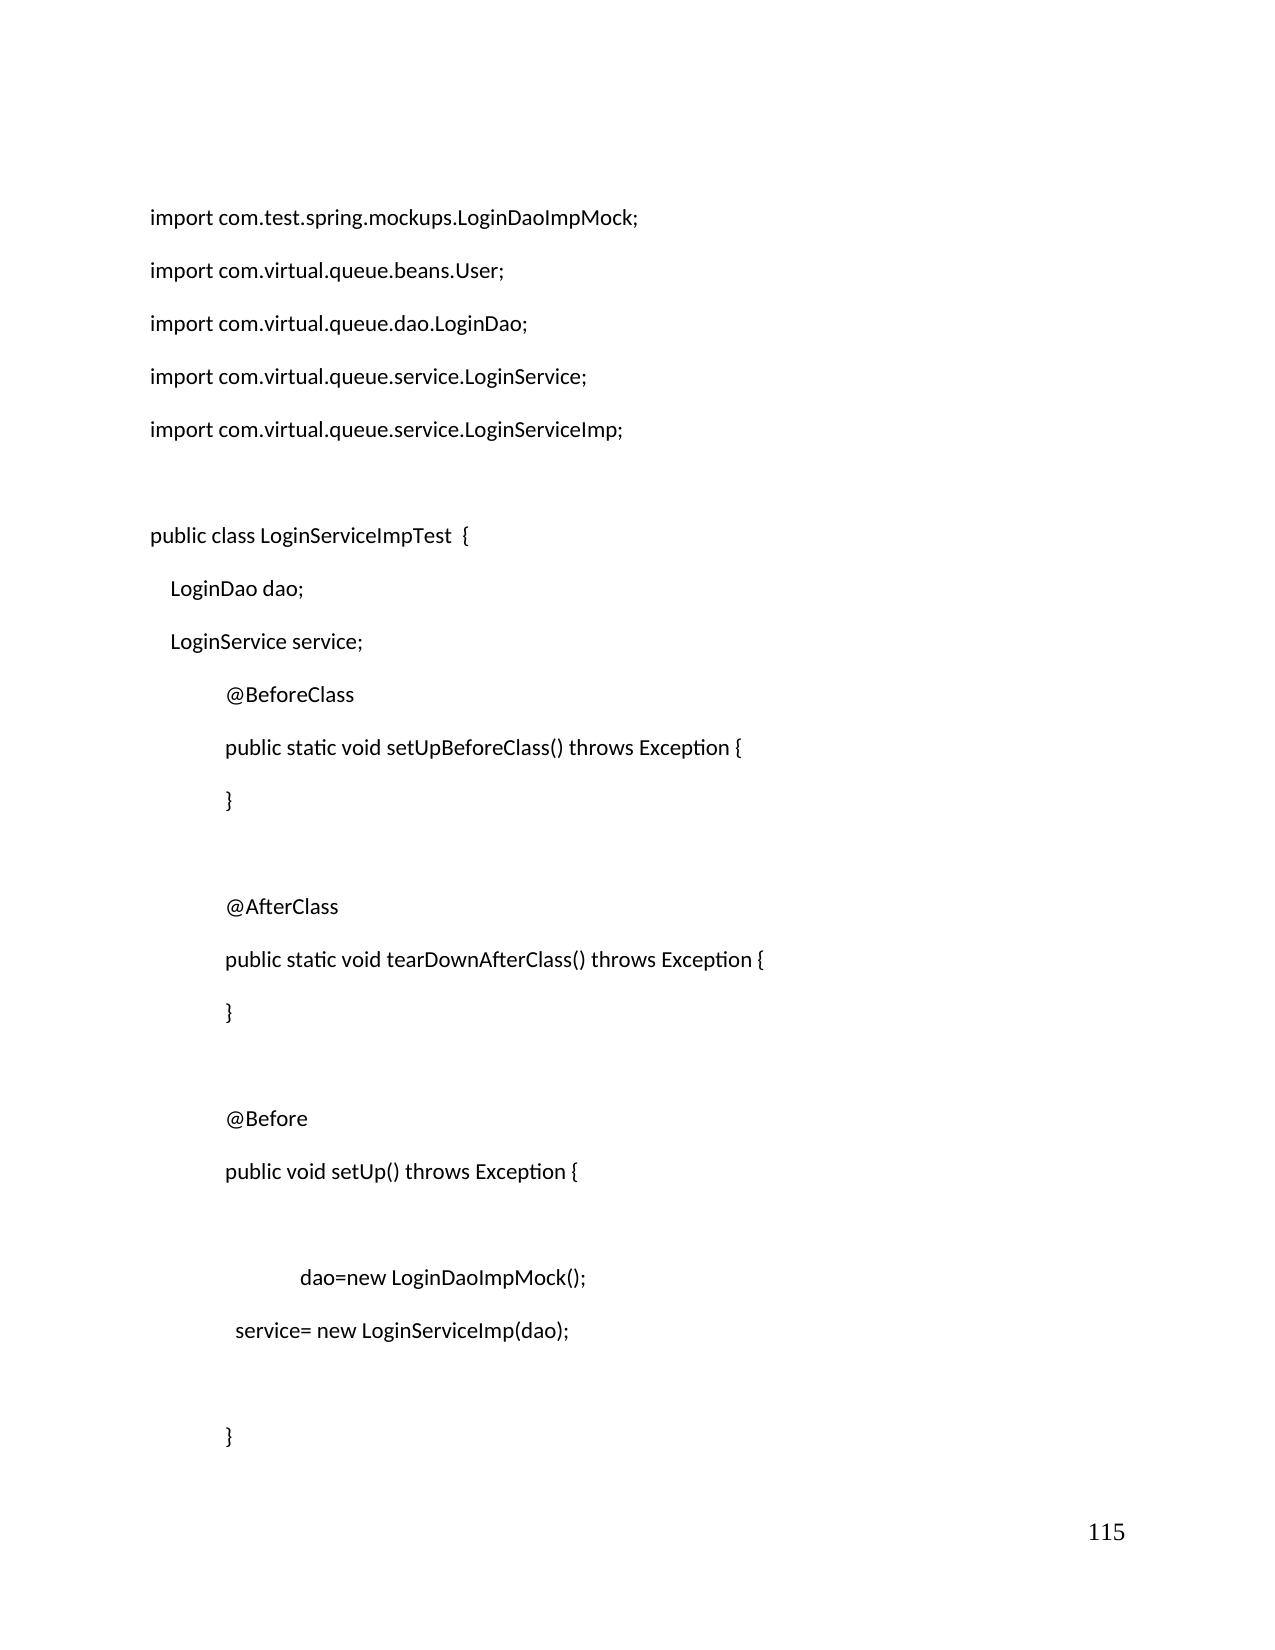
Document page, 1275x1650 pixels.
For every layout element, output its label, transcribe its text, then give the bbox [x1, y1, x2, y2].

text import com.virtual.queue.dao.LoginDao; [150, 309, 1125, 337]
text import com.test.spring.mockups.LoginDaoImpMock; [150, 203, 1125, 231]
text import com.virtual.queue.beans.User; [150, 256, 1125, 284]
text LoginService service; [150, 627, 1125, 655]
text @Before [150, 1104, 1125, 1132]
text LoginDao dao; [150, 574, 1125, 602]
text dao=new LoginDaoImpMock(); [150, 1263, 1125, 1291]
text } [150, 786, 1125, 814]
text @BeforeClass [150, 680, 1125, 708]
text } [150, 998, 1125, 1026]
text public class LoginServiceImpTest { [150, 521, 1125, 549]
text public static void tearDownAfterClass() throws Exception { [150, 945, 1125, 973]
text @AfterClass [150, 892, 1125, 920]
text public void setUp() throws Exception { [150, 1157, 1125, 1185]
text service= new LoginServiceImp(dao); [150, 1316, 1125, 1344]
text import com.virtual.queue.service.LoginServiceImp; [150, 415, 1125, 443]
text } [150, 1422, 1125, 1451]
text import com.virtual.queue.service.LoginService; [150, 362, 1125, 390]
text public static void setUpBeforeClass() throws Exception { [150, 733, 1125, 761]
